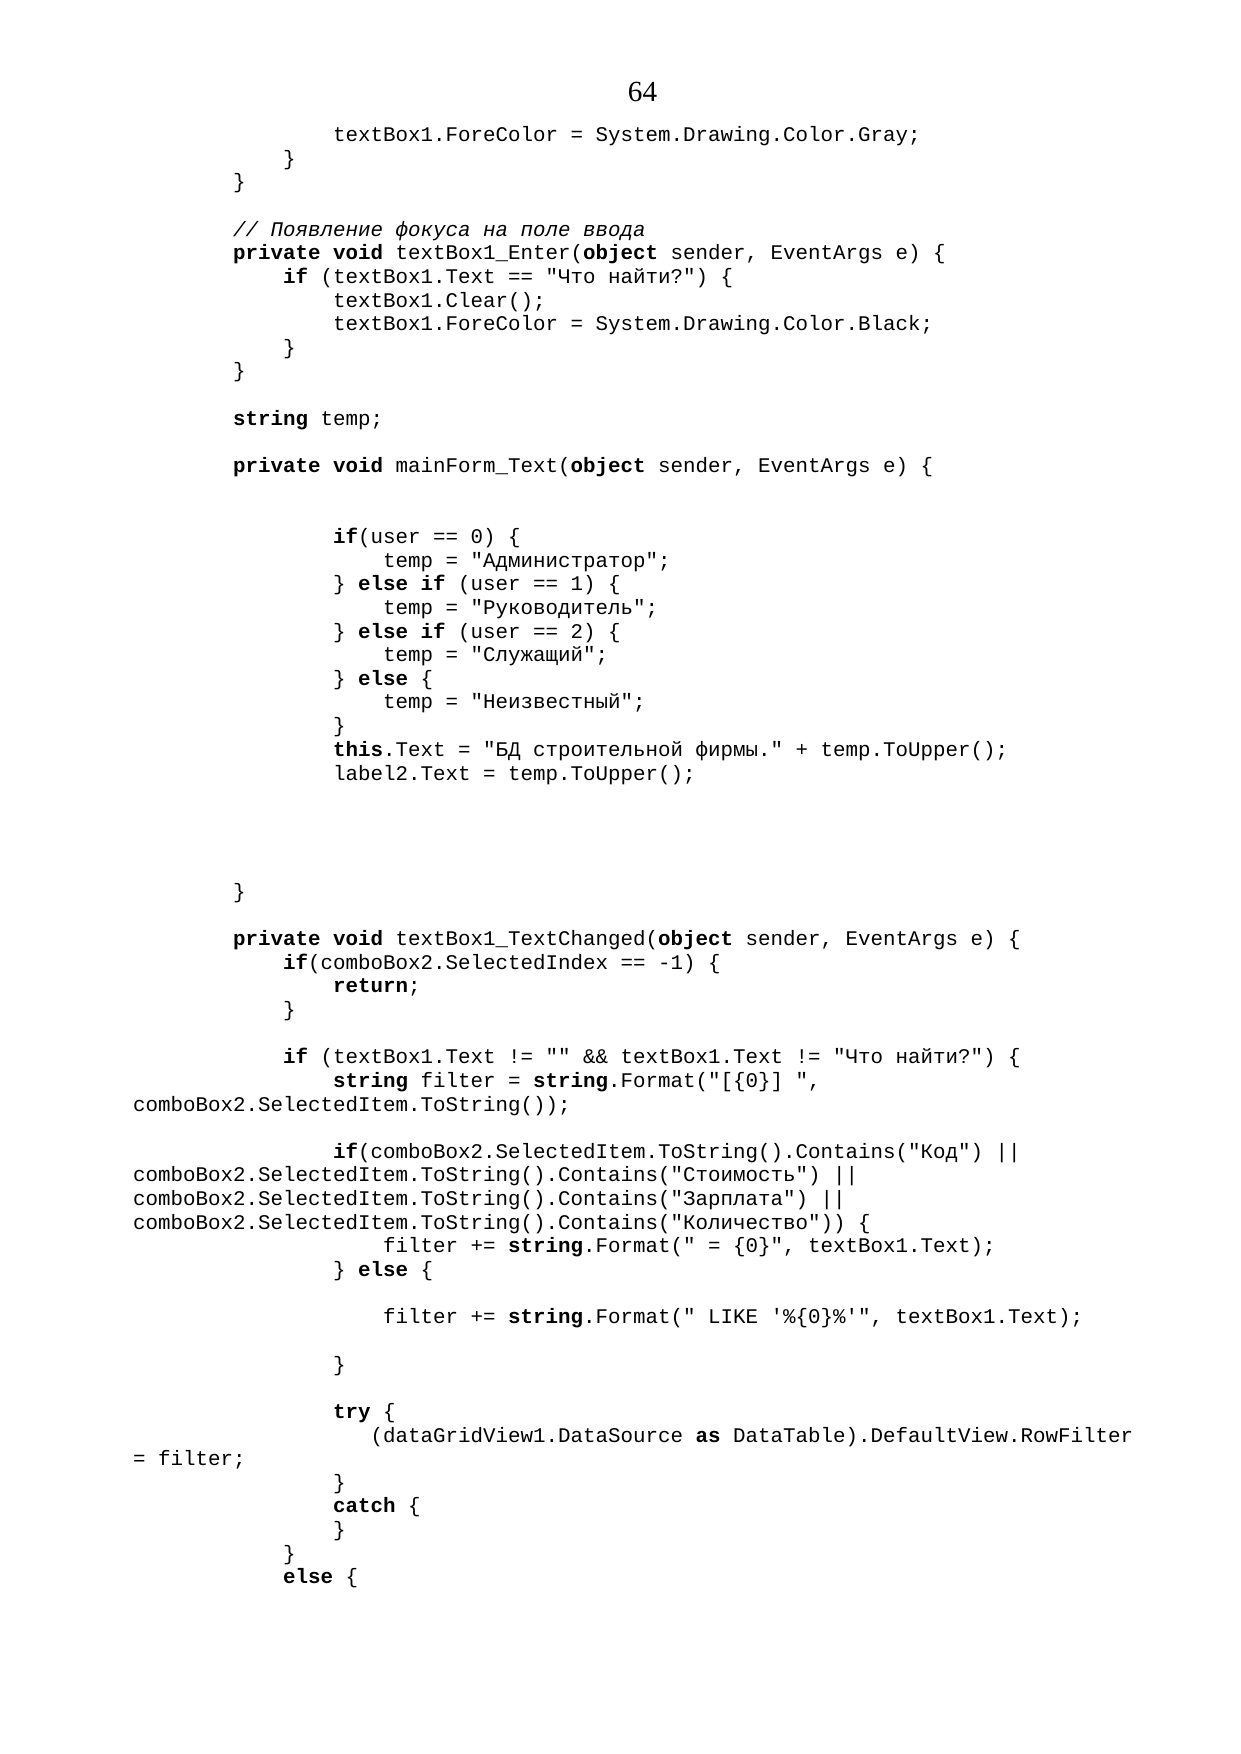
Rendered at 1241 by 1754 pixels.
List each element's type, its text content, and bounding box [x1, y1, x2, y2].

text temp = "Неизвестный"; [133, 692, 1152, 715]
text textBox1.Clear(); [133, 289, 1152, 313]
text } else if (user == 2) { [133, 621, 1152, 644]
text } [133, 715, 1152, 739]
text textBox1.ForeColor = System.Drawing.Color.Gray; [133, 124, 1152, 148]
text string filter = string.Format("[{0}] ", comboBox2.SelectedItem.ToString()); [133, 1070, 1152, 1117]
text private void mainForm_Text(object sender, EventArgs e) { [133, 455, 1152, 479]
text } [133, 1543, 1152, 1566]
text } [133, 337, 1152, 361]
text temp = "Администратор"; [133, 550, 1152, 573]
text if (textBox1.Text != "" && textBox1.Text != "Что найти?") { [133, 1046, 1152, 1070]
text label2.Text = temp.ToUpper(); [133, 762, 1152, 786]
text try { [133, 1401, 1152, 1424]
text filter += string.Format(" = {0}", textBox1.Text); [133, 1235, 1152, 1259]
text if(comboBox2.SelectedItem.ToString().Contains("Код") || comboBox2.SelectedItem.ToString().Contains("Стоимость") || comboBox2.SelectedItem.ToString().Contains("Зарплата") || comboBox2.SelectedItem.ToString().Contains("Количество")) { [133, 1141, 1152, 1235]
text // Появление фокуса на поле ввода [133, 219, 1152, 242]
text temp = "Руководитель"; [133, 597, 1152, 621]
text } else { [133, 1259, 1152, 1283]
text textBox1.ForeColor = System.Drawing.Color.Black; [133, 313, 1152, 337]
text } else if (user == 1) { [133, 573, 1152, 597]
text } [133, 1354, 1152, 1377]
text private void textBox1_TextChanged(object sender, EventArgs e) { [133, 928, 1152, 952]
text } [133, 881, 1152, 904]
text this.Text = "БД строительной фирмы." + temp.ToUpper(); [133, 739, 1152, 762]
text return; [133, 975, 1152, 999]
text temp = "Служащий"; [133, 644, 1152, 668]
text } [133, 1519, 1152, 1543]
text } [133, 999, 1152, 1023]
text } [133, 361, 1152, 384]
text string temp; [133, 408, 1152, 431]
text filter += string.Format(" LIKE '%{0}%'", textBox1.Text); [133, 1306, 1152, 1330]
text if(comboBox2.SelectedIndex == -1) { [133, 952, 1152, 975]
text catch { [133, 1496, 1152, 1519]
text } else { [133, 668, 1152, 692]
text } [133, 148, 1152, 171]
text else { [133, 1566, 1152, 1590]
text private void textBox1_Enter(object sender, EventArgs e) { [133, 242, 1152, 266]
text } [133, 171, 1152, 195]
text (dataGridView1.DataSource as DataTable).DefaultView.RowFilter = filter; [133, 1424, 1152, 1472]
text } [133, 1472, 1152, 1496]
text if(user == 0) { [133, 526, 1152, 550]
text if (textBox1.Text == "Что найти?") { [133, 266, 1152, 289]
